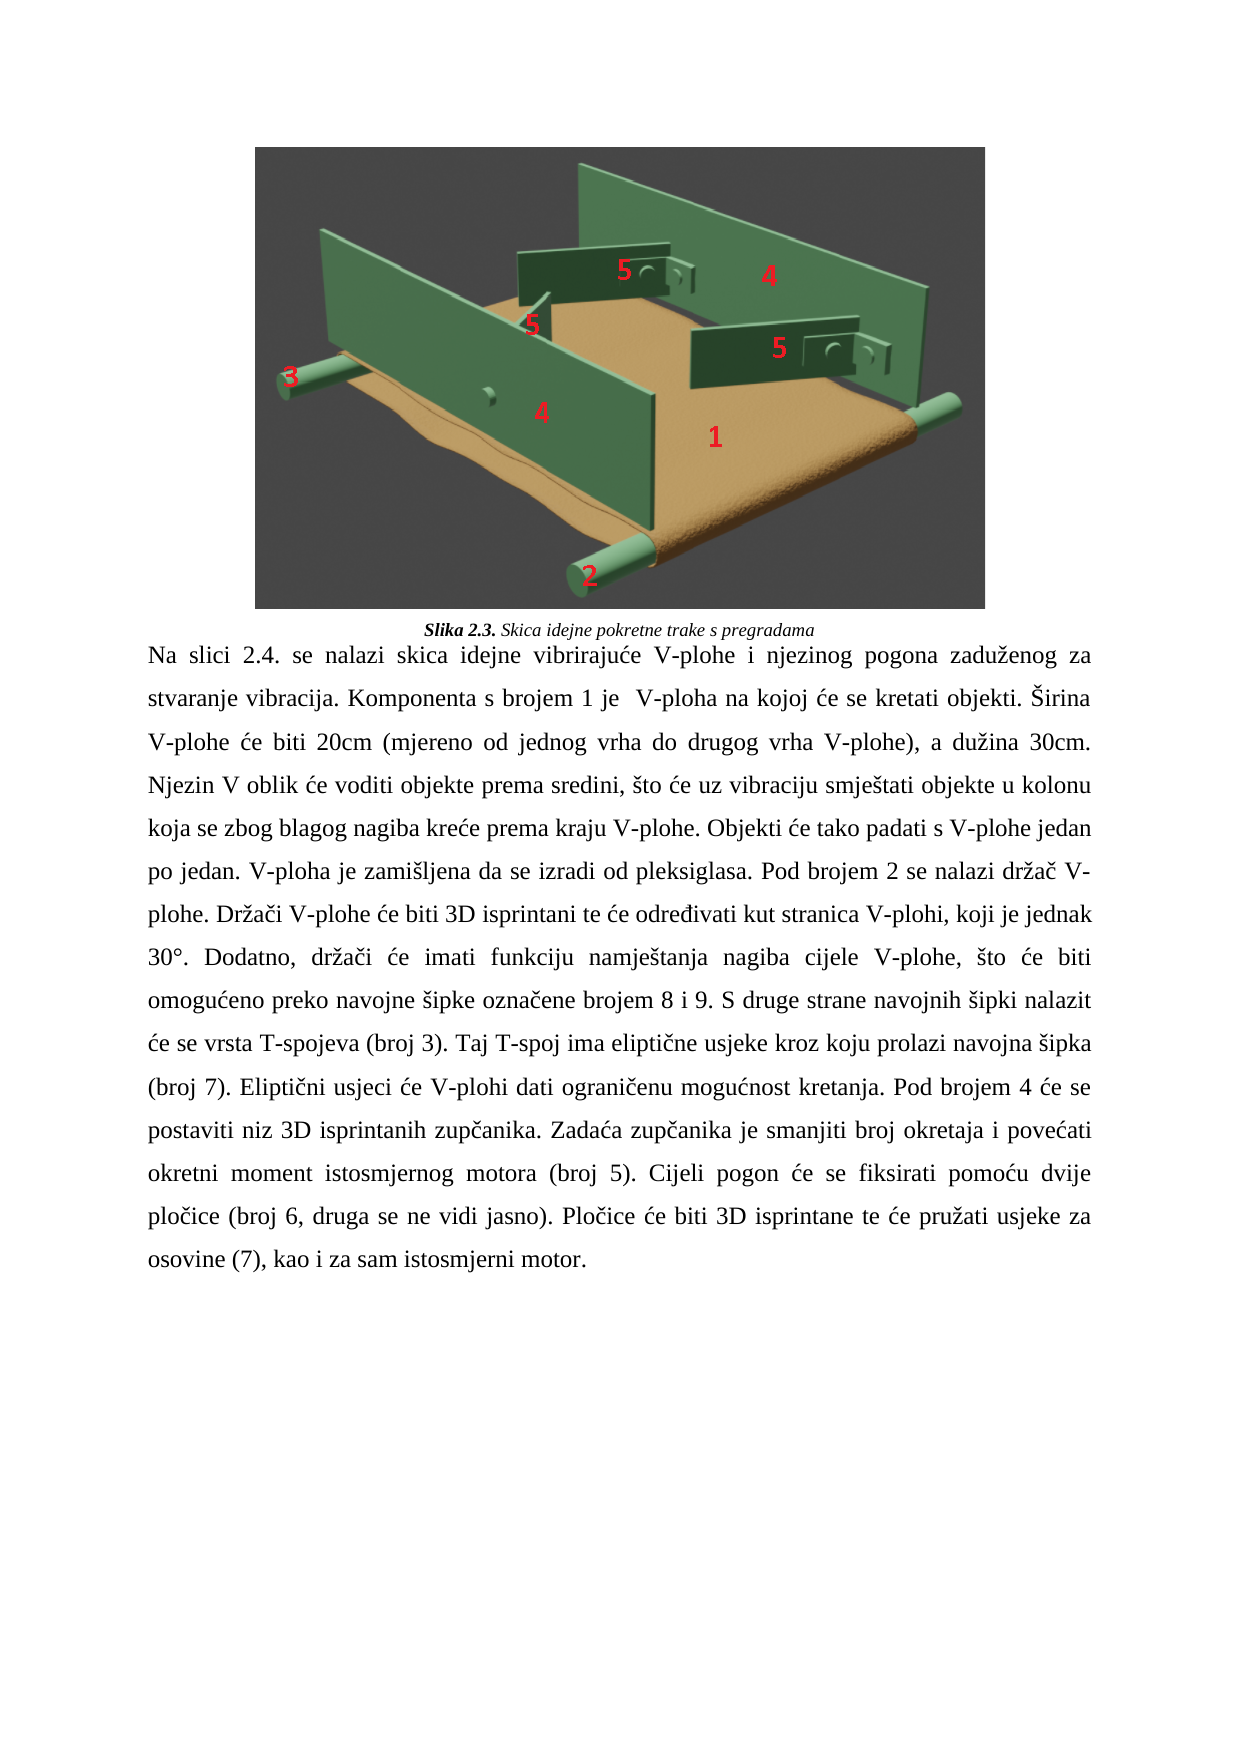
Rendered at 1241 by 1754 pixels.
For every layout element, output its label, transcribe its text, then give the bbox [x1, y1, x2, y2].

picture [255, 147, 986, 609]
